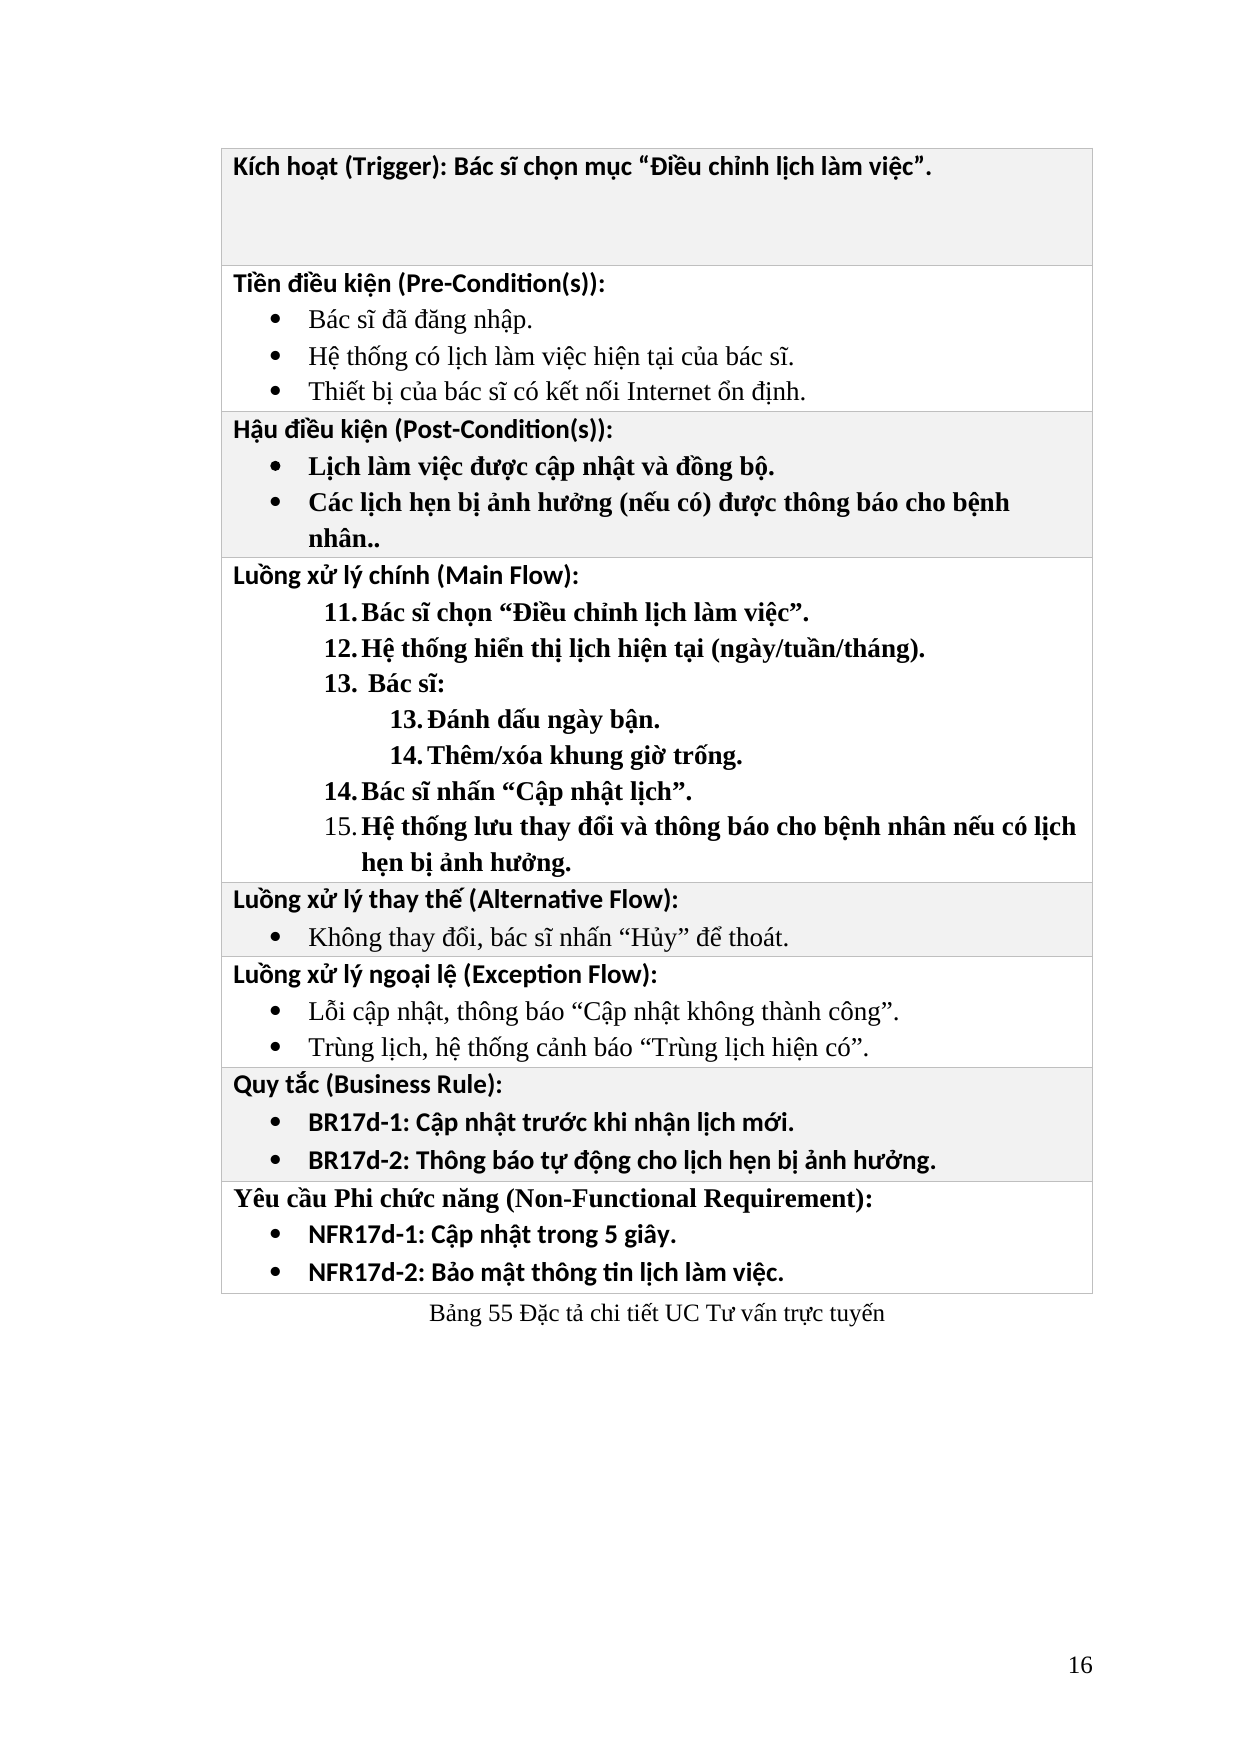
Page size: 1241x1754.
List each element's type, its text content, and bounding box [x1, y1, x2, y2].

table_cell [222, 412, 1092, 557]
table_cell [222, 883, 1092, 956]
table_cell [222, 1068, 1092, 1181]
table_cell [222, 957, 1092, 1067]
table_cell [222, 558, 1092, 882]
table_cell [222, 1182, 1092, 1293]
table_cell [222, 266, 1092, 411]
text Bảng 55 Đặc tả chi tiết UC Tư vấn trực tuyến [221, 1298, 1092, 1327]
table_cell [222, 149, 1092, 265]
